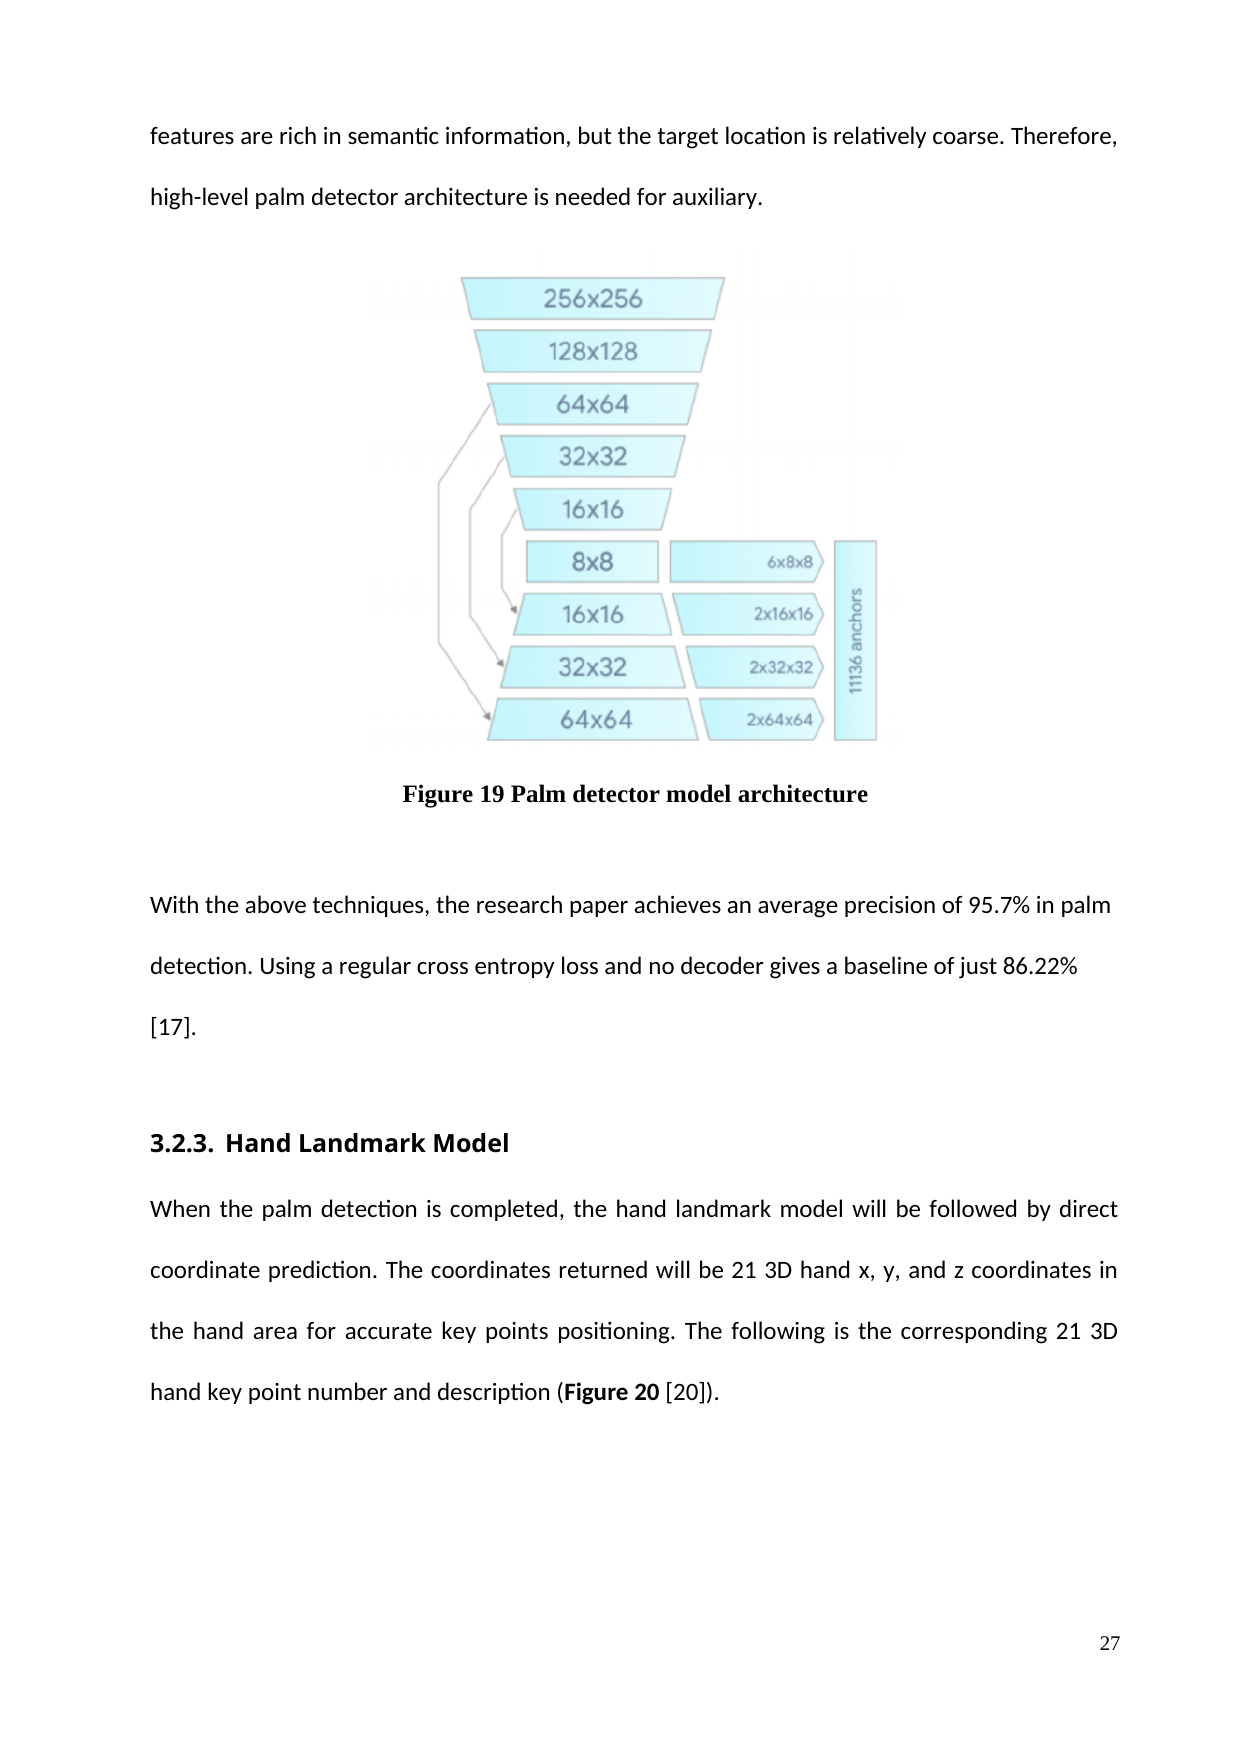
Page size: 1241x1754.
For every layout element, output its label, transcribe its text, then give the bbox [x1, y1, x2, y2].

text Figure 19 Palm detector model architecture [150, 779, 1120, 808]
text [150, 120, 1120, 211]
picture [365, 242, 905, 753]
text Hand Landmark Model [150, 1125, 1120, 1159]
text With the above techniques, the research paper achieves an average precision of 95.7% in palm detection. Using a regular cross entropy loss and no decoder gives a baseline of just 86.22% [17]. [150, 889, 1120, 1042]
text When the palm detection is completed, the hand landmark model will be followed by direct coordinate prediction. The coordinates returned will be 21 3D hand x, y, and z coordinates in the hand area for accurate key points positioning. The following is the corresponding 21 3D hand key point number and description (Figure 20 [20]). [150, 1193, 1120, 1407]
